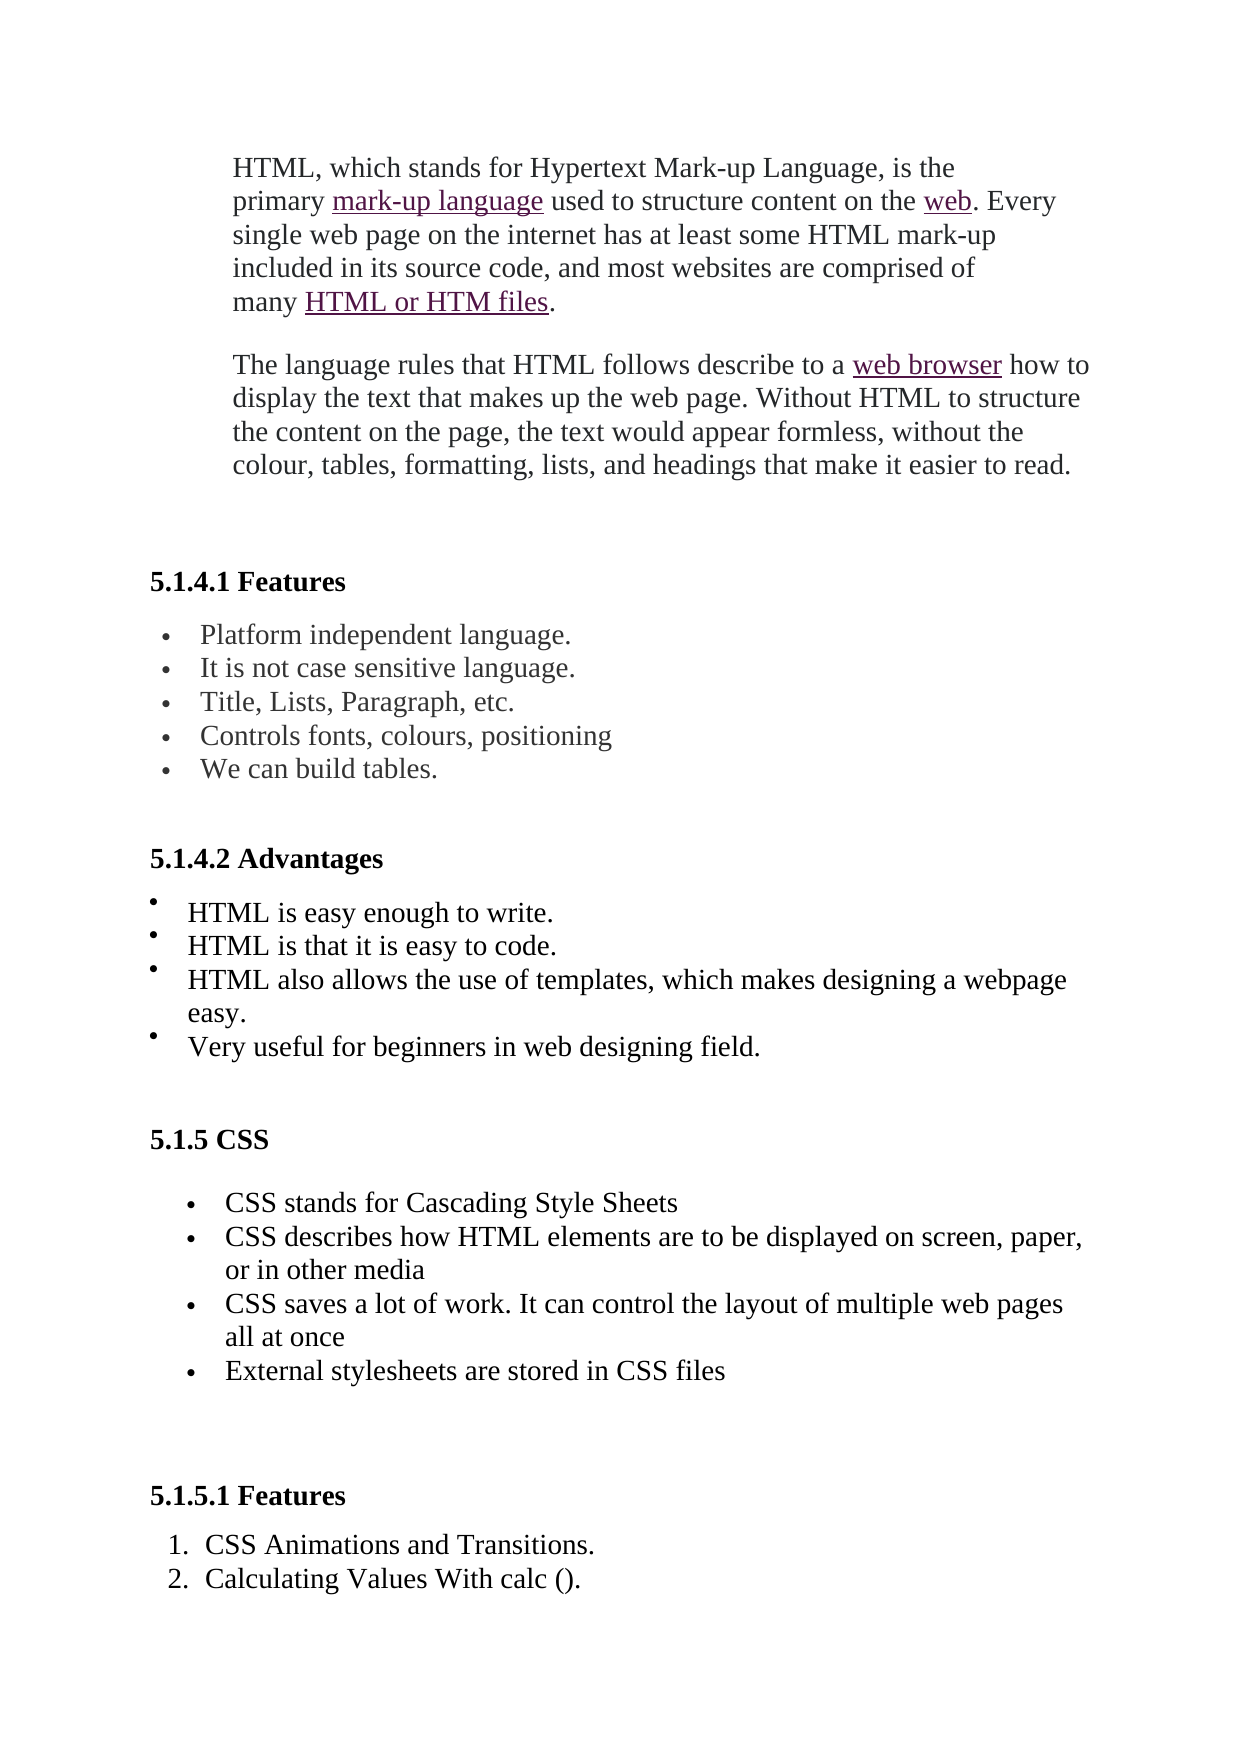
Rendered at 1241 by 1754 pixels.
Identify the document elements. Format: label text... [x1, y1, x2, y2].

list HTML also allows the use of templates, which makes designing a webpage easy. [150, 962, 1090, 1029]
text 5.1.5.1 Features [150, 1478, 1090, 1512]
list Controls fonts, colours, positioning [162, 718, 1040, 751]
text 5.1.4.1 Features [150, 564, 1090, 597]
text HTML, which stands for Hypertext Mark-up Language, is the primary mark-up language used to structure content on the web. Every single web page on the internet has at least some HTML mark-up included in its source code, and most websites are comprised of many HTML or HTM files. [232, 150, 1090, 318]
list Very useful for beginners in web designing field. [150, 1029, 1090, 1062]
list Platform independent language. [162, 617, 1040, 651]
text 5.1.5 CSS [150, 1122, 1090, 1156]
text The language rules that HTML follows describe to a web browser how to display the text that makes up the web page. Without HTML to structure the content on the page, the text would appear formless, without the colour, tables, formatting, lists, and headings that make it easier to read. [232, 347, 1090, 481]
list CSS saves a lot of work. It can control the layout of multiple web pages all at once [187, 1286, 1090, 1353]
list CSS describes how HTML elements are to be displayed on screen, paper, or in other media [187, 1219, 1090, 1286]
list Title, Lists, Paragraph, etc. [162, 684, 1040, 718]
list It is not case sensitive language. [162, 651, 1040, 684]
text 5.1.4.2 Advantages [150, 841, 1090, 875]
list CSS stands for Cascading Style Sheets [187, 1185, 1090, 1219]
list We can build tables. [162, 751, 1040, 785]
list Calculating Values With calc (). [167, 1561, 1090, 1594]
list CSS Animations and Transitions. [167, 1527, 1090, 1561]
list External stylesheets are stored in CSS files [187, 1353, 1090, 1386]
list HTML is that it is easy to code. [150, 928, 1090, 962]
list HTML is easy enough to write. [150, 895, 1090, 928]
